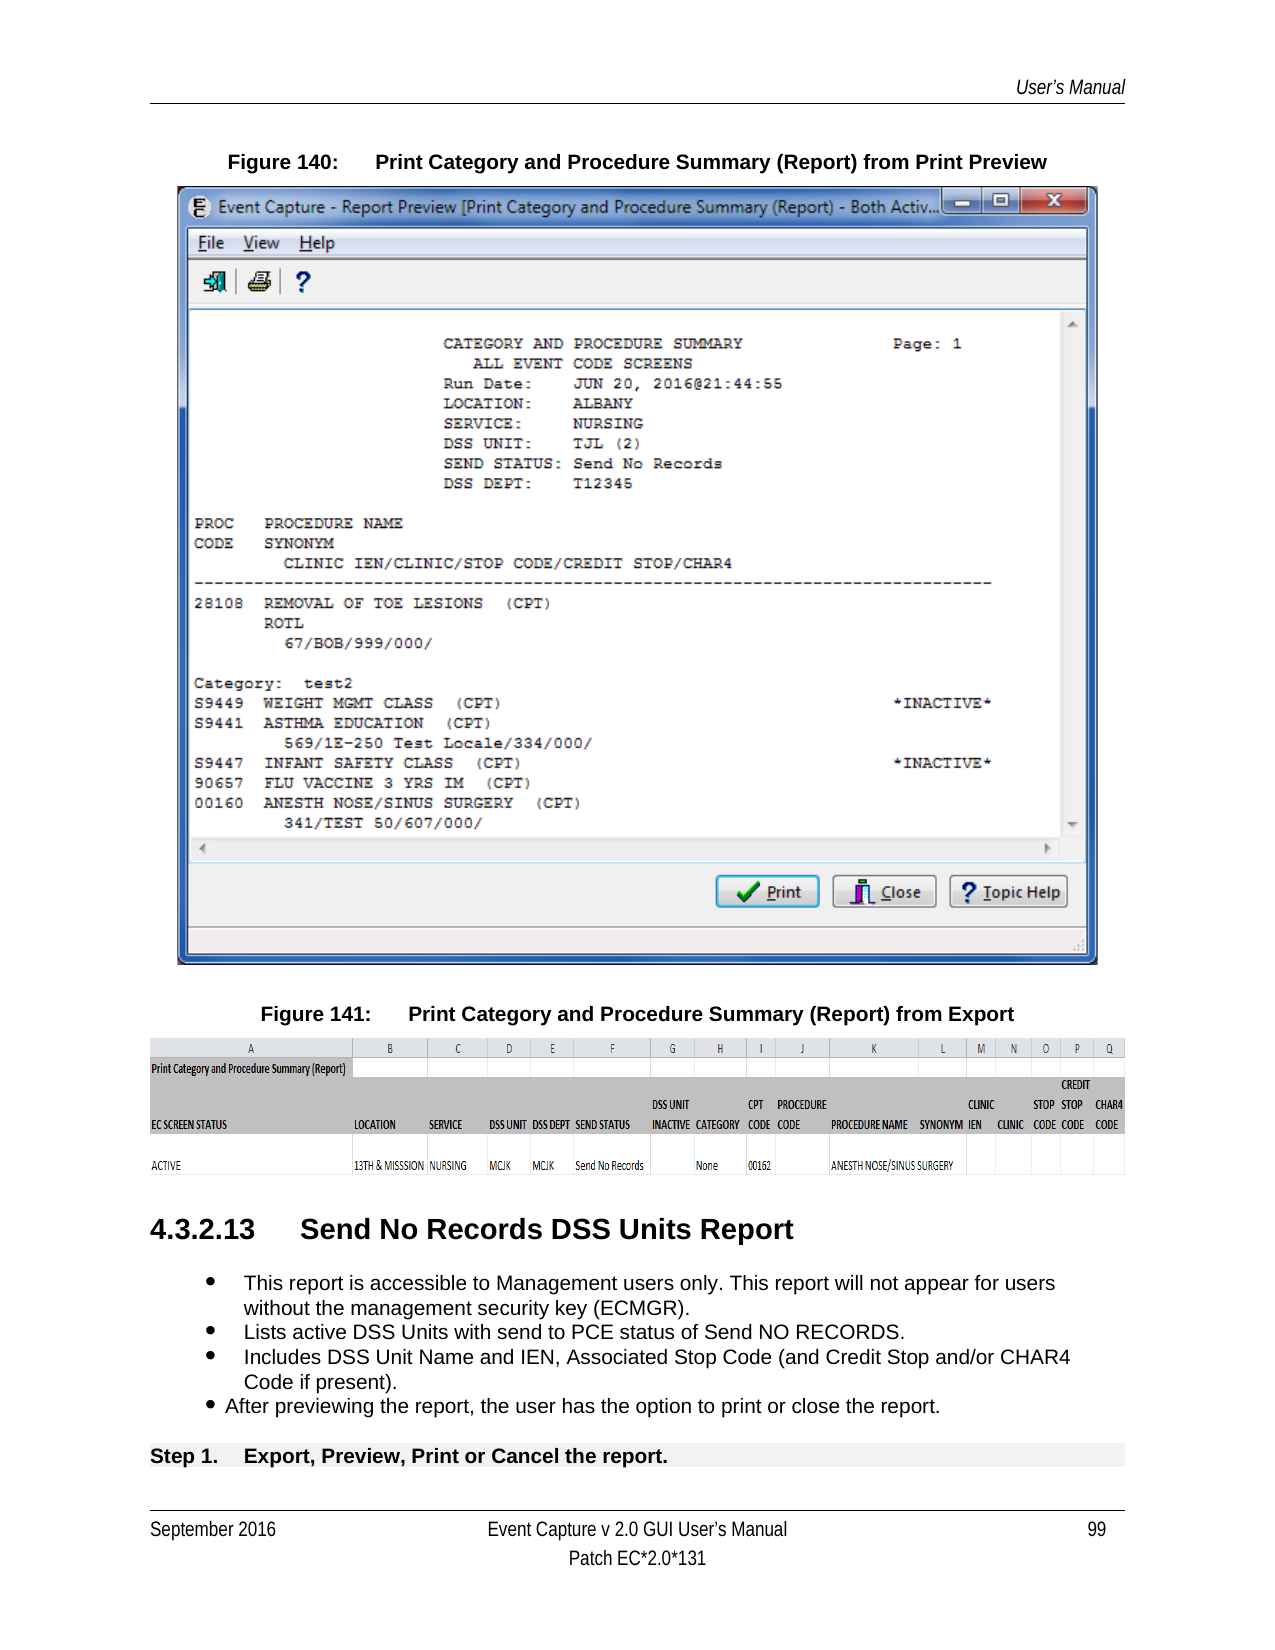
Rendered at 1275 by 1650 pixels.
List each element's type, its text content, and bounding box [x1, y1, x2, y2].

list Includes DSS Unit Name and IEN, Associated Stop Code (and Credit Stop and/or CHAR4 Code if present). [206, 1344, 1125, 1393]
list After previewing the report, the user has the option to print or close the report. [206, 1393, 1125, 1418]
picture [150, 1038, 1125, 1175]
text Print Category and Procedure Summary (Report) from Print Preview [150, 150, 1125, 174]
list This report is accessible to Management users only. This report will not appear for users without the management security key (ECMGR). [206, 1271, 1125, 1319]
list Lists active DSS Units with send to PCE status of Send NO RECORDS. [206, 1319, 1125, 1344]
list Export, Preview, Print or Cancel the report. [150, 1443, 1125, 1467]
text Print Category and Procedure Summary (Report) from Export [150, 1002, 1125, 1026]
picture [177, 186, 1098, 965]
subtitle Send No Records DSS Units Report [150, 1212, 1125, 1246]
